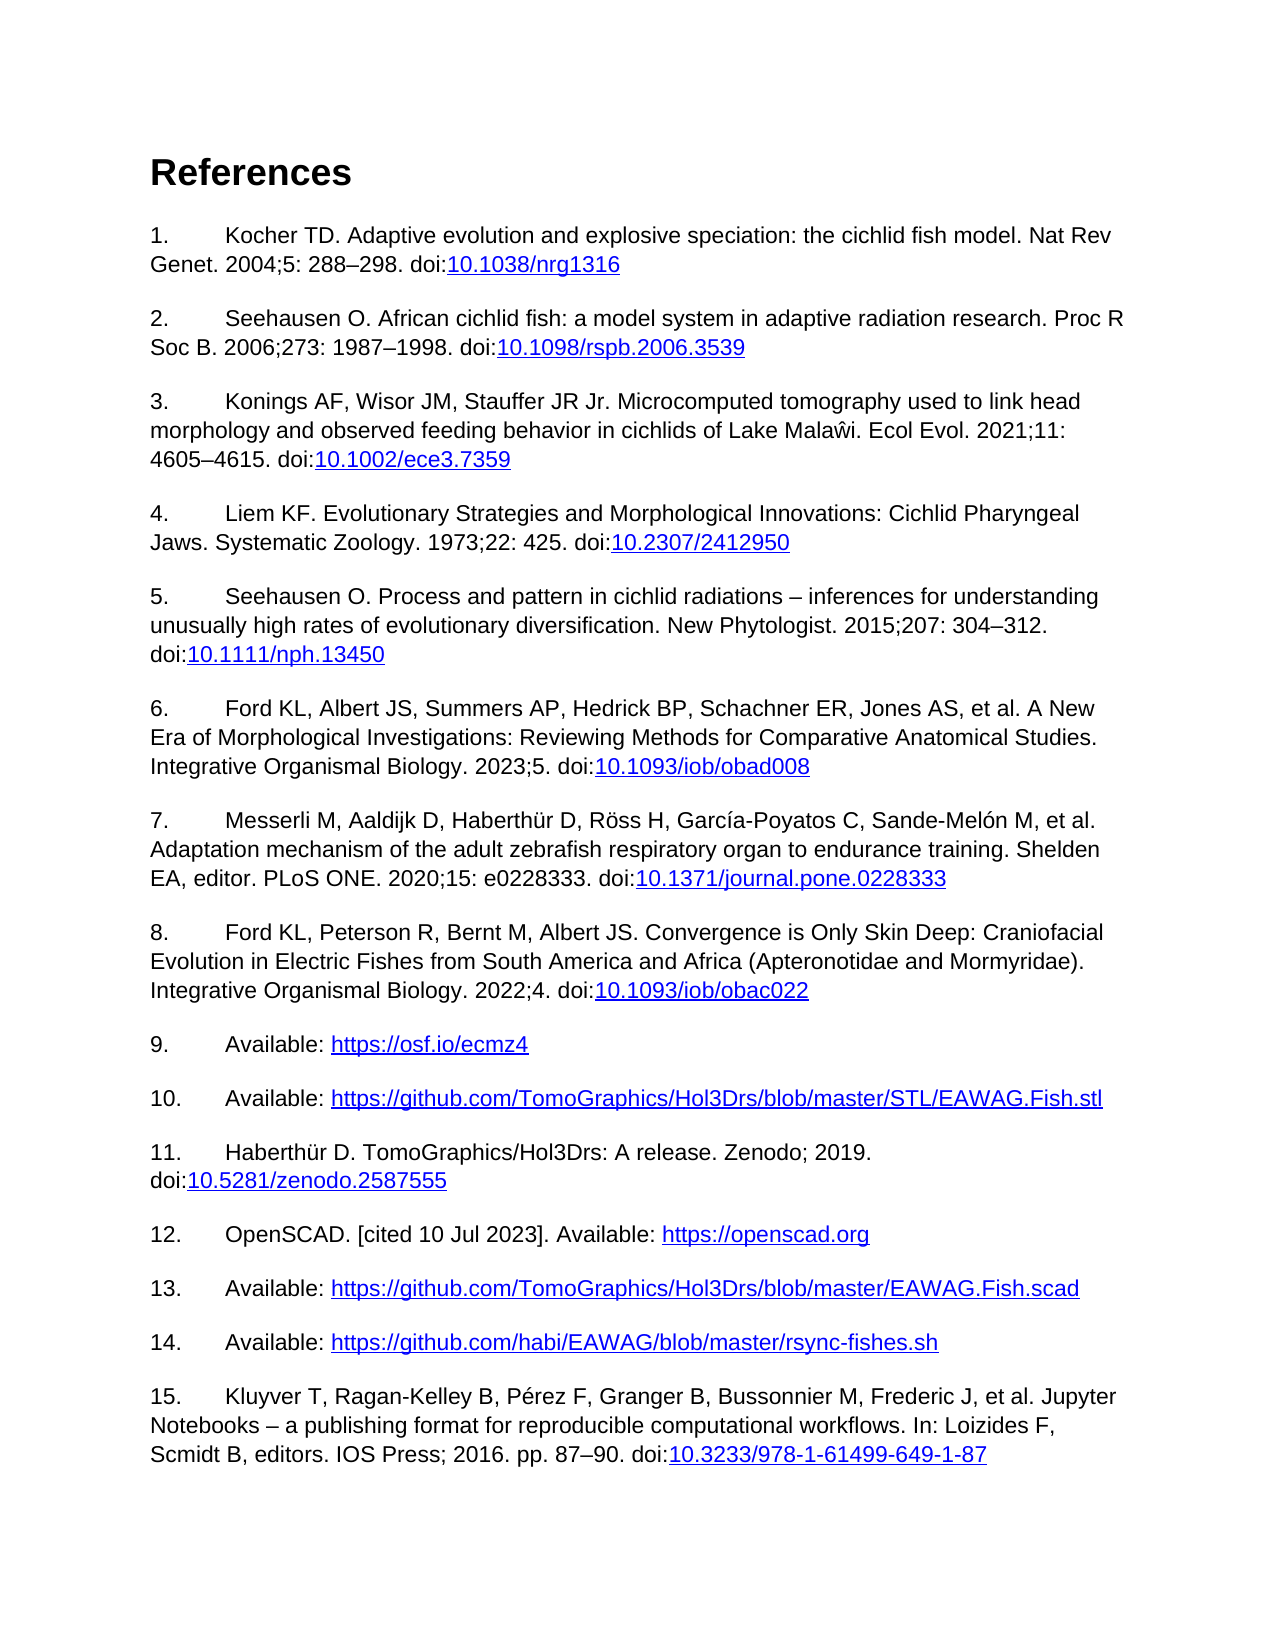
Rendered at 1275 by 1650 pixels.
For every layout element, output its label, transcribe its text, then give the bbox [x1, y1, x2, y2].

text 15. Kluyver T, Ragan-Kelley B, Pérez F, Granger B, Bussonnier M, Frederic J, et al. Jupyter Notebooks – a publishing format for reproducible computational workflows. In: Loizides F, Scmidt B, editors. IOS Press; 2016. pp. 87–90. doi:10.3233/978-1-61499-649-1-87 [150, 1383, 1125, 1467]
text 8. Ford KL, Peterson R, Bernt M, Albert JS. Convergence is Only Skin Deep: Craniofacial Evolution in Electric Fishes from South America and Africa (Apteronotidae and Mormyridae). Integrative Organismal Biology. 2022;4. doi:10.1093/iob/obac022 [150, 919, 1125, 1003]
text 4. Liem KF. Evolutionary Strategies and Morphological Innovations: Cichlid Pharyngeal Jaws. Systematic Zoology. 1973;22: 425. doi:10.2307/2412950 [150, 500, 1125, 555]
text 10. Available: https://github.com/TomoGraphics/Hol3Drs/blob/master/STL/EAWAG.Fish.stl [150, 1084, 1125, 1111]
text 5. Seehausen O. Process and pattern in cichlid radiations – inferences for understanding unusually high rates of evolutionary diversification. New Phytologist. 2015;207: 304–312. doi:10.1111/nph.13450 [150, 583, 1125, 667]
text 11. Haberthür D. TomoGraphics/Hol3Drs: A release. Zenodo; 2019. doi:10.5281/zenodo.2587555 [150, 1138, 1125, 1194]
text 12. OpenSCAD. [cited 10 Jul 2023]. Available: https://openscad.org [150, 1221, 1125, 1248]
subtitle References [150, 150, 1125, 193]
text 1. Kocher TD. Adaptive evolution and explosive speciation: the cichlid fish model. Nat Rev Genet. 2004;5: 288–298. doi:10.1038/nrg1316 [150, 222, 1125, 278]
text 13. Available: https://github.com/TomoGraphics/Hol3Drs/blob/master/EAWAG.Fish.scad [150, 1275, 1125, 1302]
text 2. Seehausen O. African cichlid fish: a model system in adaptive radiation research. Proc R Soc B. 2006;273: 1987–1998. doi:10.1098/rspb.2006.3539 [150, 305, 1125, 361]
text 14. Available: https://github.com/habi/EAWAG/blob/master/rsync-fishes.sh [150, 1329, 1125, 1356]
text 3. Konings AF, Wisor JM, Stauffer JR Jr. Microcomputed tomography used to link head morphology and observed feeding behavior in cichlids of Lake Malaŵi. Ecol Evol. 2021;11: 4605–4615. doi:10.1002/ece3.7359 [150, 388, 1125, 472]
text 6. Ford KL, Albert JS, Summers AP, Hedrick BP, Schachner ER, Jones AS, et al. A New Era of Morphological Investigations: Reviewing Methods for Comparative Anatomical Studies. Integrative Organismal Biology. 2023;5. doi:10.1093/iob/obad008 [150, 695, 1125, 779]
text 7. Messerli M, Aaldijk D, Haberthür D, Röss H, García-Poyatos C, Sande-Melón M, et al. Adaptation mechanism of the adult zebrafish respiratory organ to endurance training. Shelden EA, editor. PLoS ONE. 2020;15: e0228333. doi:10.1371/journal.pone.0228333 [150, 807, 1125, 891]
text 9. Available: https://osf.io/ecmz4 [150, 1031, 1125, 1057]
